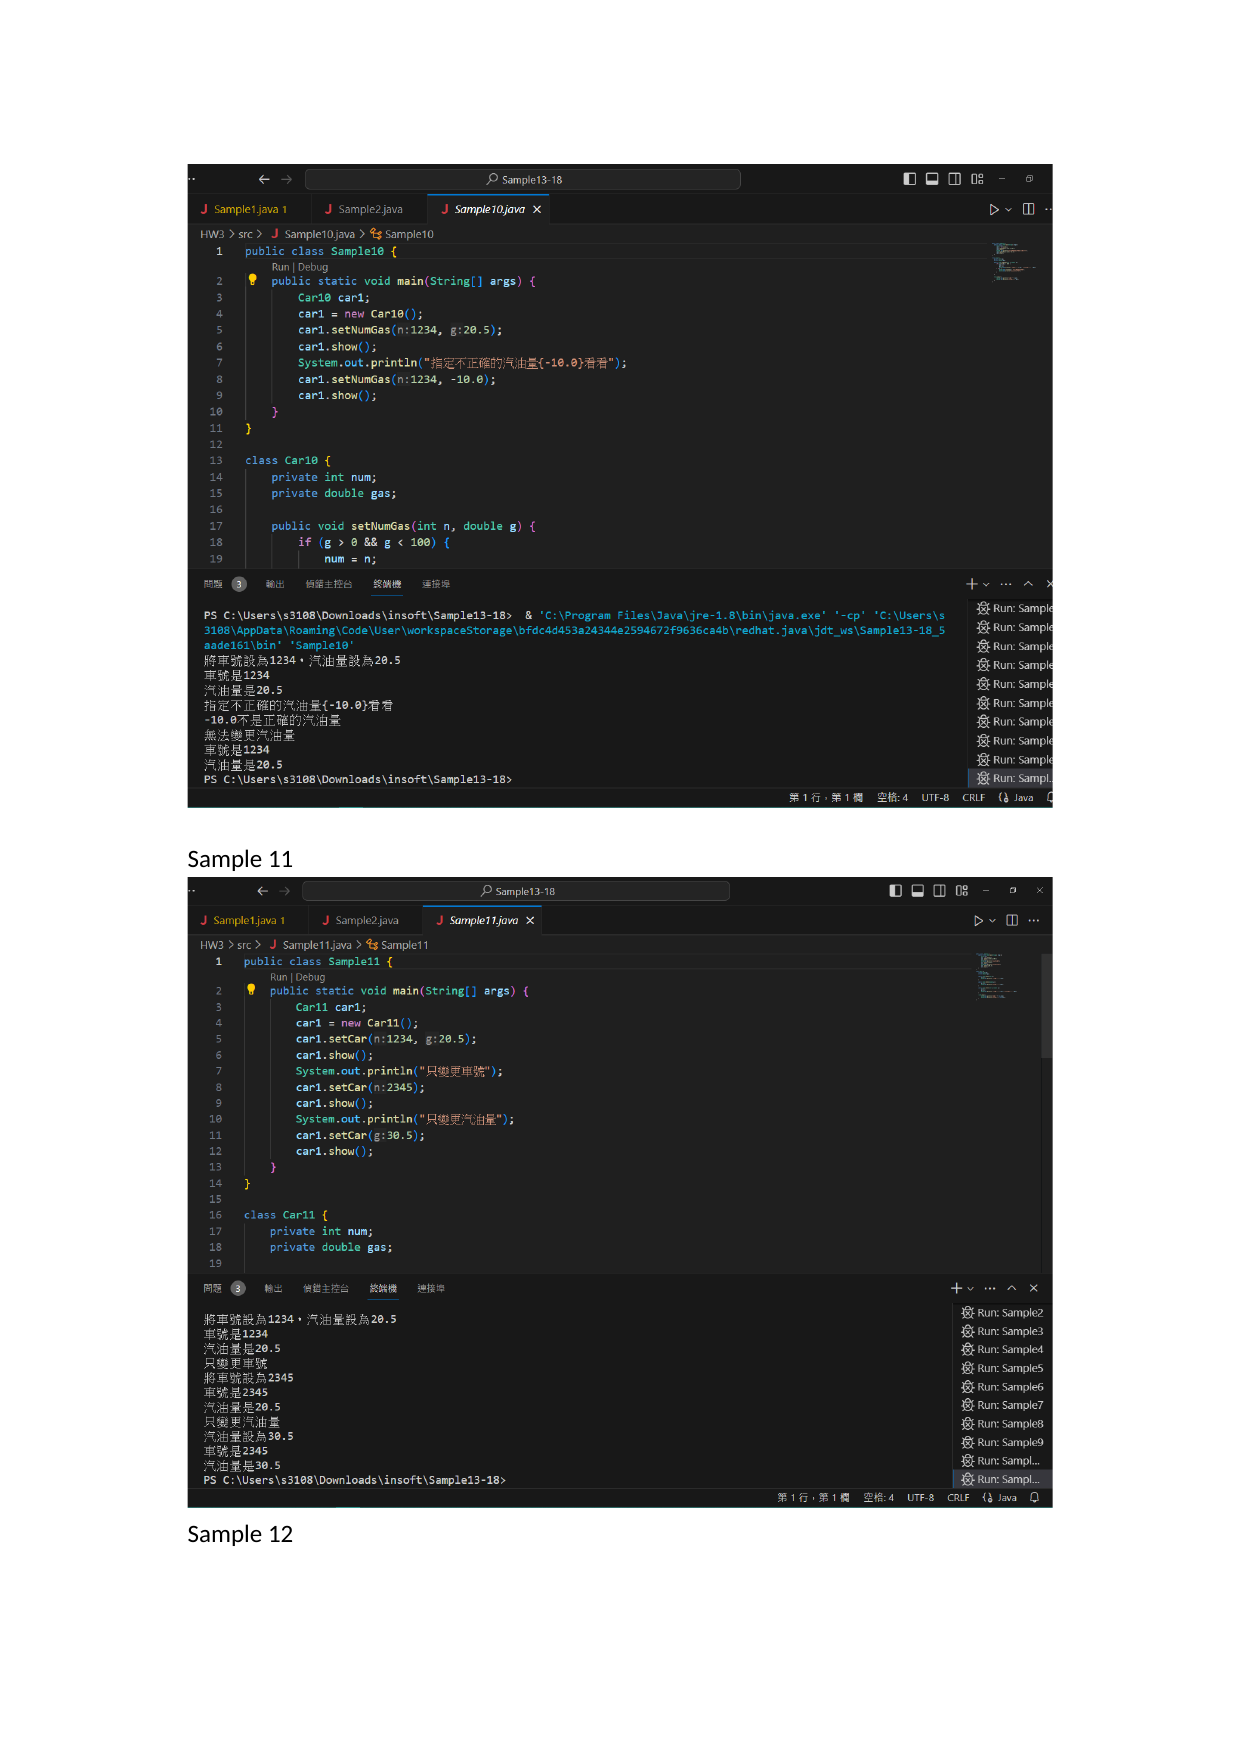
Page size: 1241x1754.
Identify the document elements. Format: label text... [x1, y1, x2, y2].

picture [187, 164, 1053, 808]
picture [187, 877, 1053, 1508]
text Sample 11 [187, 839, 1053, 877]
text Sample 12 [187, 1514, 1053, 1552]
